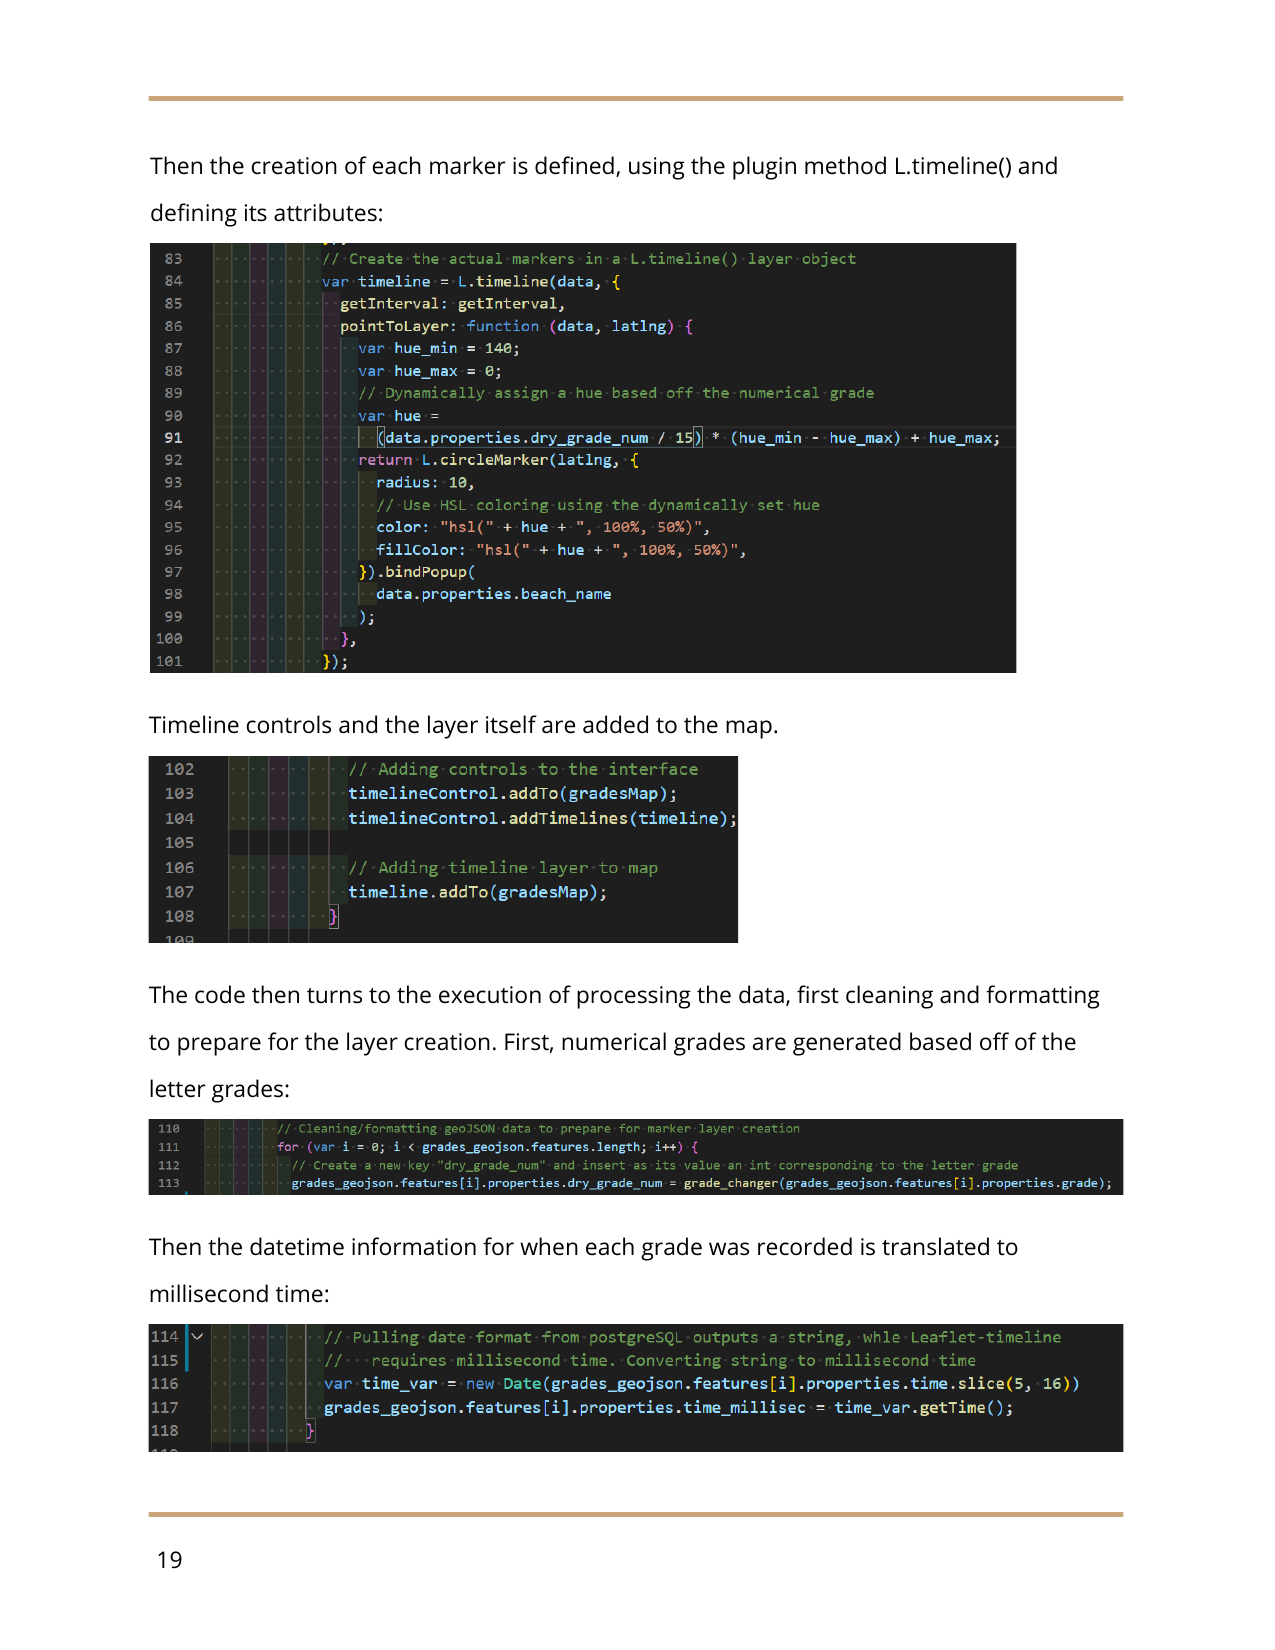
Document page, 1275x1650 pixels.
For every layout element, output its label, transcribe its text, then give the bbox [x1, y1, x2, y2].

picture [150, 243, 1017, 673]
picture [148, 96, 1124, 101]
picture [148, 1324, 1124, 1452]
picture [148, 1119, 1124, 1195]
picture [148, 756, 739, 943]
picture [148, 1512, 1124, 1517]
